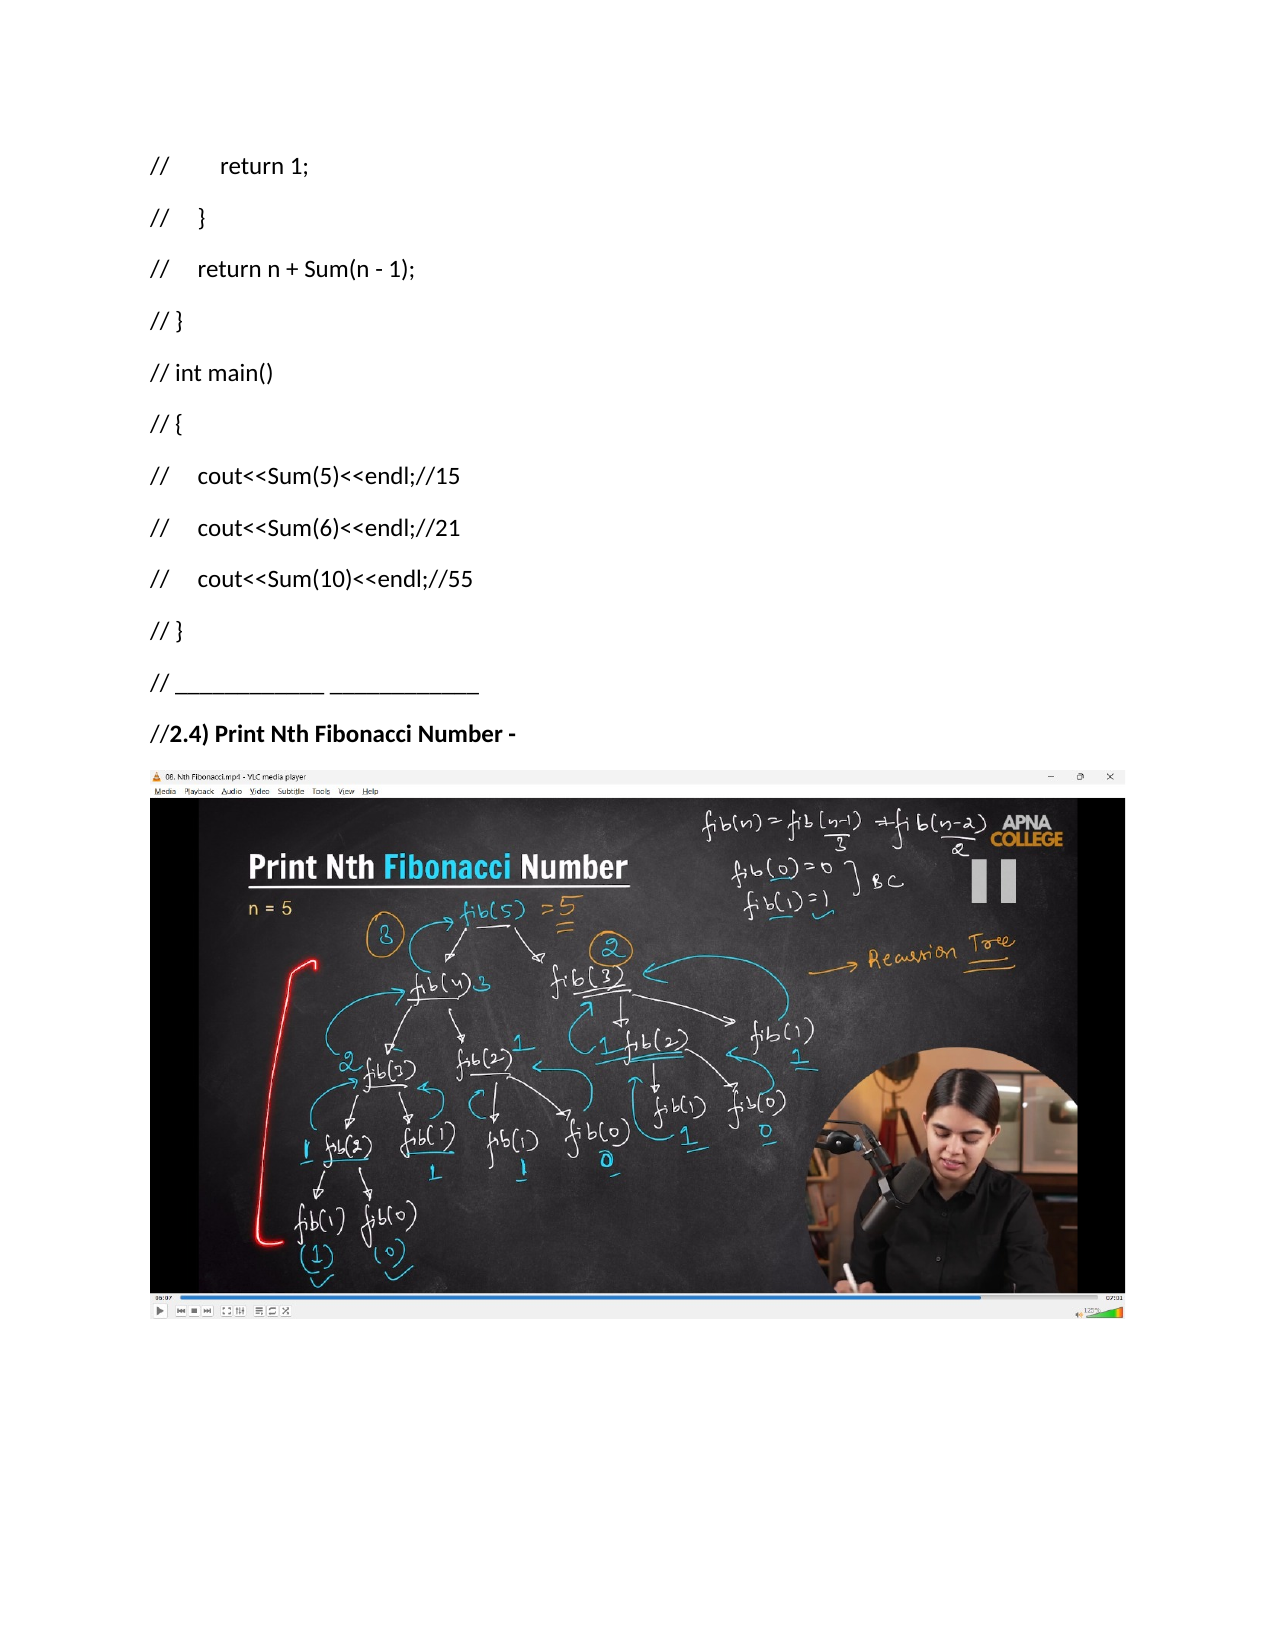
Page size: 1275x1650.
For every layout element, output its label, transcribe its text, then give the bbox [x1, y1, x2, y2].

text // } [150, 615, 1125, 646]
text // { [150, 408, 1125, 439]
text // return n + Sum(n - 1); [150, 253, 1125, 284]
text // } [150, 305, 1125, 336]
text //2.4) Print Nth Fibonacci Number - [150, 718, 1125, 749]
text // } [150, 202, 1125, 232]
text // cout<<Sum(10)<<endl;//55 [150, 563, 1125, 594]
picture [150, 770, 1125, 1319]
text // cout<<Sum(6)<<endl;//21 [150, 512, 1125, 542]
text // return 1; [150, 150, 1125, 181]
text // ____________ ____________ [150, 667, 1125, 697]
text // cout<<Sum(5)<<endl;//15 [150, 460, 1125, 491]
text // int main() [150, 357, 1125, 387]
